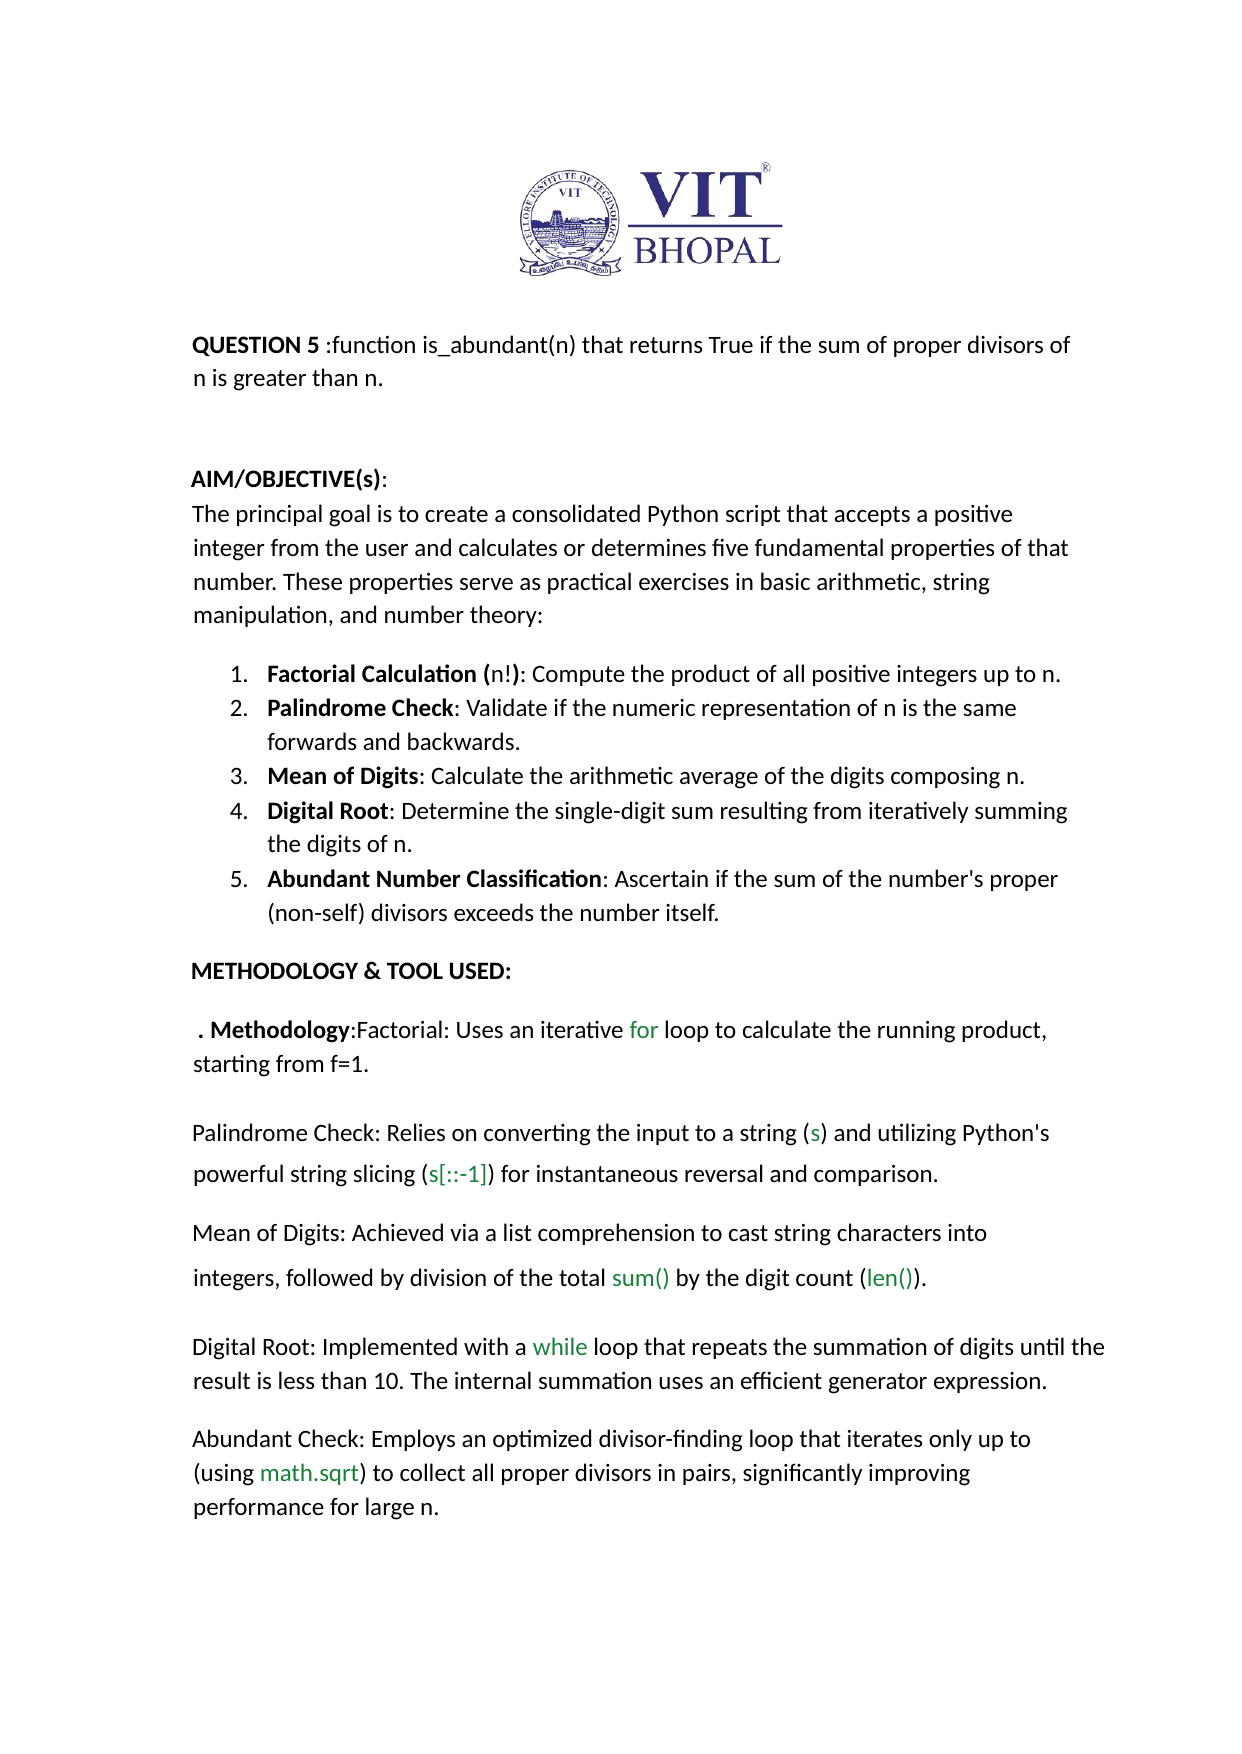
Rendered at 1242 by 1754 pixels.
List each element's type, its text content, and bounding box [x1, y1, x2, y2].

text QUESTION 5 :function is_abundant(n) that returns True if the sum of proper divisors of n is greater than n. [192, 329, 1077, 393]
text Mean of Digits: Achieved via a list comprehension to cast string characters into integers, followed by division of the total sum() by the digit count (len()). [192, 1217, 1077, 1292]
text Digital Root: Implemented with a while loop that repeats the summation of digits until the result is less than 10. The internal summation uses an efficient generator expression. [192, 1331, 1106, 1395]
text . Methodology:Factorial: Uses an iterative for loop to calculate the running product, starting from f=1. [192, 1014, 1077, 1079]
list Mean of Digits: Calculate the arithmetic average of the digits composing n. [229, 760, 1077, 791]
text AIM/OBJECTIVE(s): [191, 464, 1101, 494]
text The principal goal is to create a consolidated Python script that accepts a positive integer from the user and calculates or determines five fundamental properties of that number. These properties serve as practical exercises in basic arithmetic, string manipulation, and number theory: [192, 498, 1077, 630]
text METHODOLOGY & TOOL USED: [191, 955, 1101, 986]
text Abundant Check: Employs an optimized divisor-finding loop that iterates only up to (using math.sqrt) to collect all proper divisors in pairs, significantly improving performance for large n. [192, 1423, 1077, 1522]
list Factorial Calculation (n!): Compute the product of all positive integers up to n. [229, 658, 1077, 689]
list Palindrome Check: Validate if the numeric representation of n is the same forwards and backwards. [229, 692, 1077, 757]
text Palindrome Check: Relies on converting the input to a string (s) and utilizing Python's powerful string slicing (s[::-1]) for instantaneous reversal and comparison. [192, 1117, 1077, 1189]
list Digital Root: Determine the single-digit sum resulting from iteratively summing the digits of n. [229, 795, 1077, 859]
picture [519, 162, 783, 276]
list Abundant Number Classification: Ascertain if the sum of the number's proper (non-self) divisors exceeds the number itself. [229, 863, 1077, 927]
